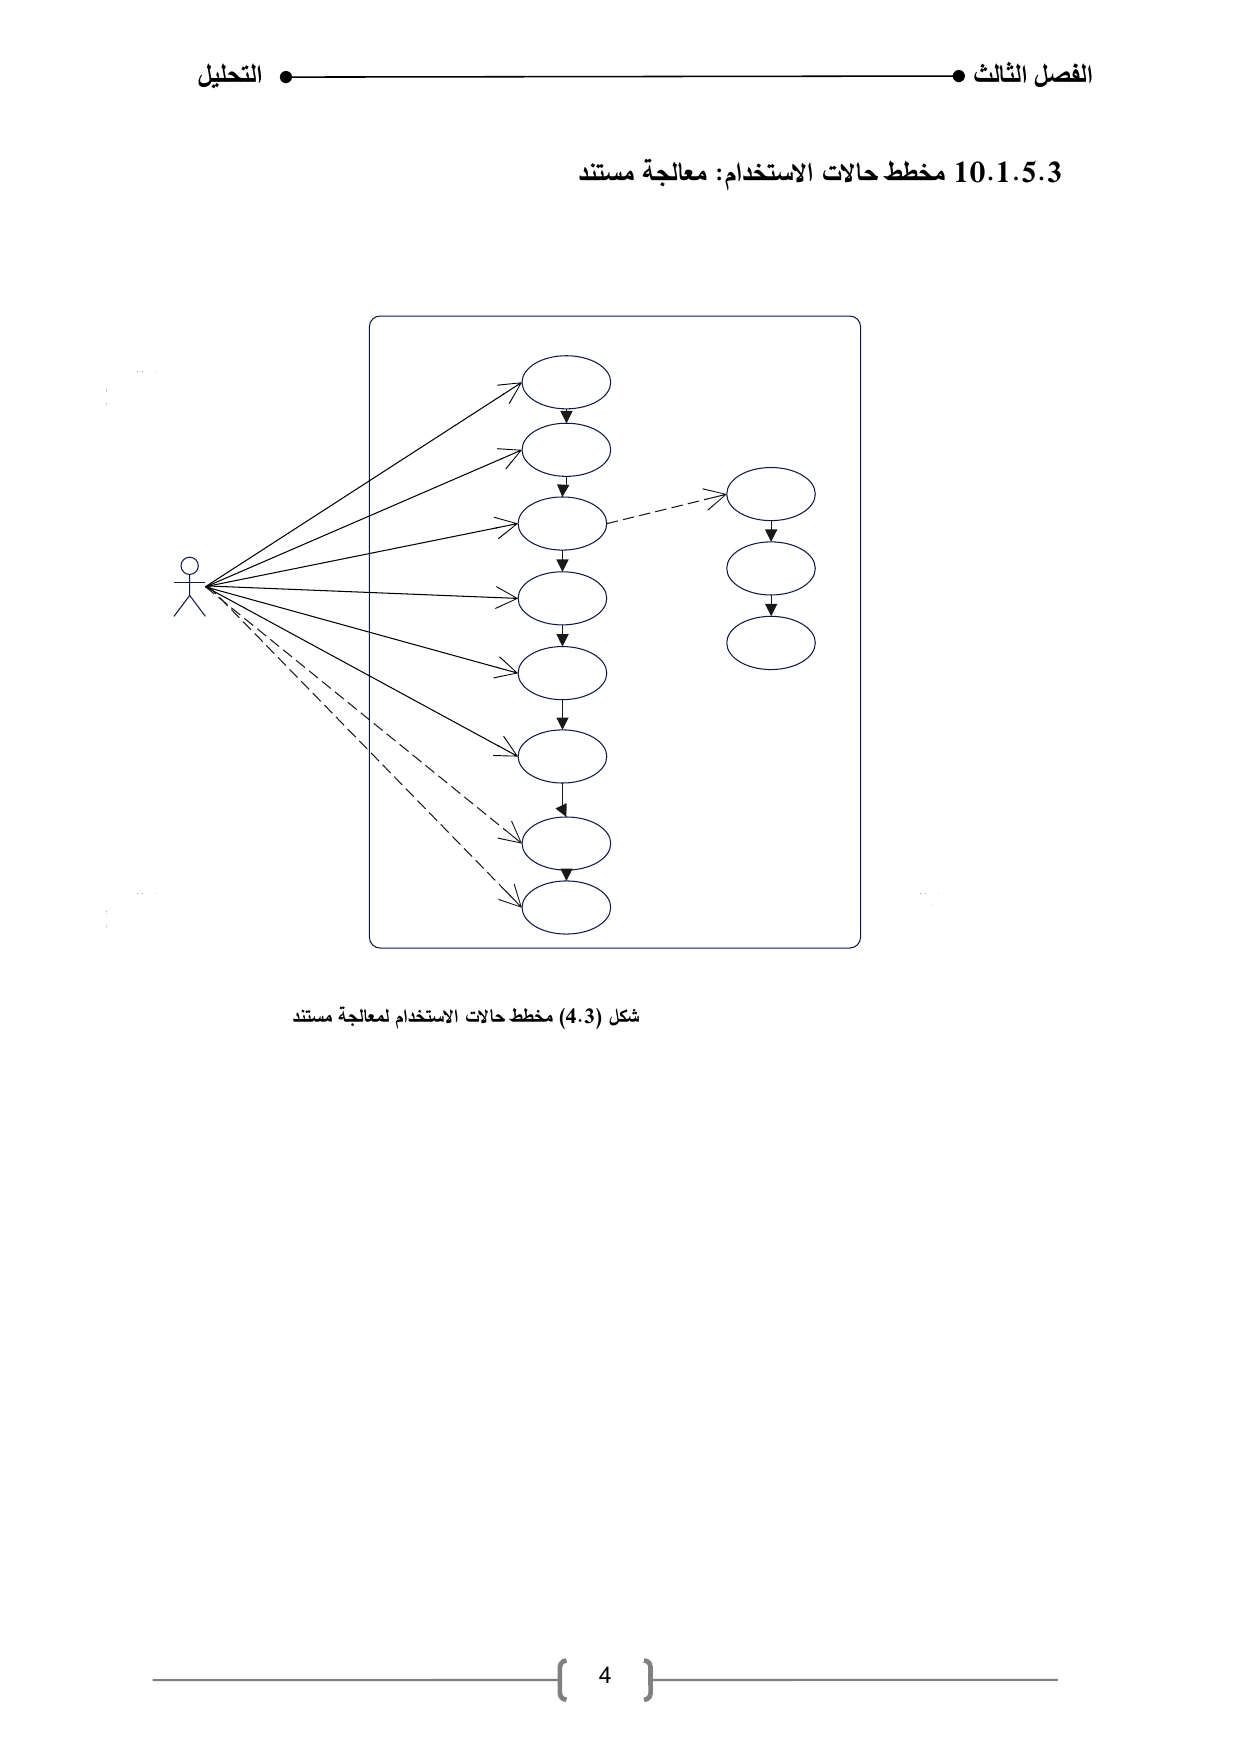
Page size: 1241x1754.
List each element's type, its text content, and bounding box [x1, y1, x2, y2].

text 10.1.5.3 مخطط حالات الاستخدام: معالجة مستند [148, 148, 1063, 196]
